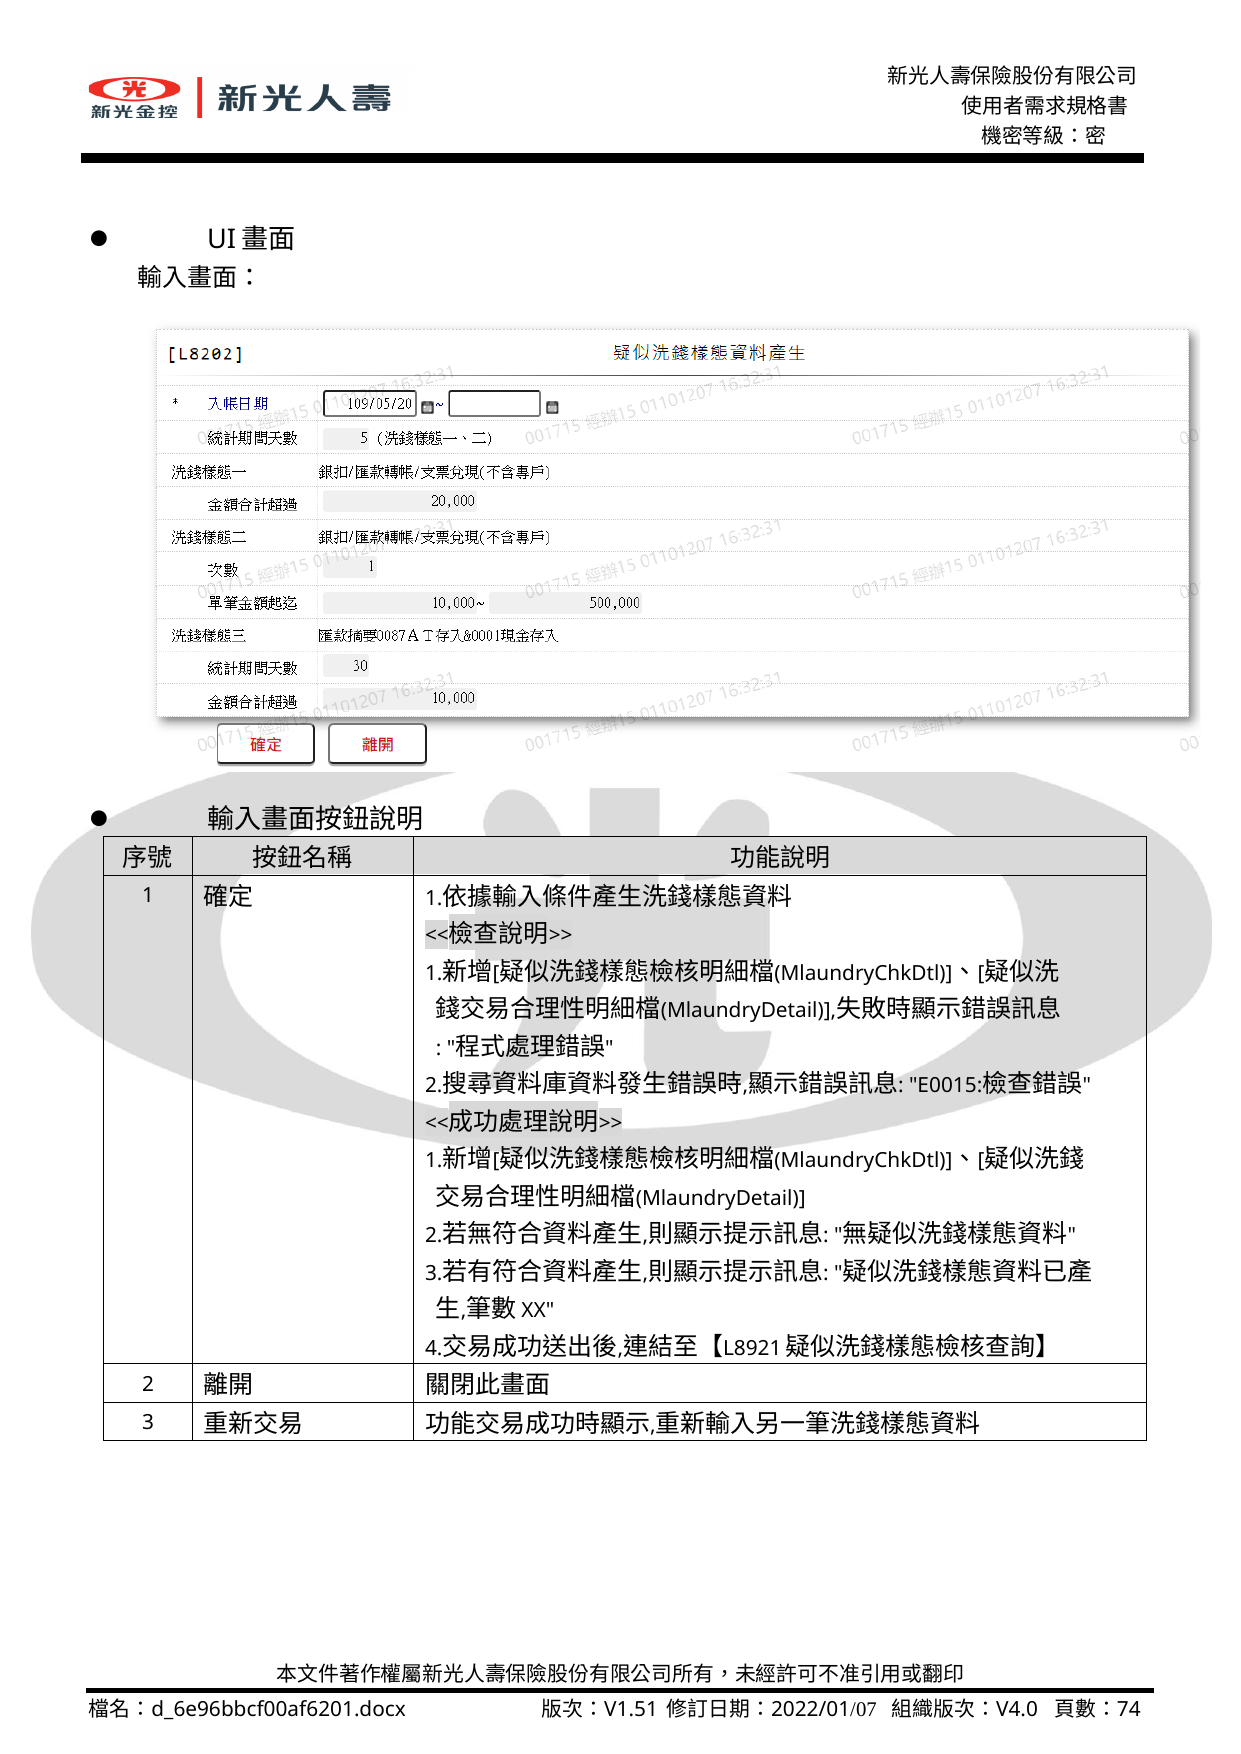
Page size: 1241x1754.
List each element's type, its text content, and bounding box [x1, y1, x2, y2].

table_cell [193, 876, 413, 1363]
picture [25, 319, 1215, 1166]
picture [88, 61, 414, 118]
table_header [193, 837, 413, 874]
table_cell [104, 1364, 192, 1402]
text 輸入畫面： [138, 257, 1152, 294]
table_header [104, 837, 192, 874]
list UI畫面 [89, 217, 1152, 257]
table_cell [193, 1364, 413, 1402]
list 輸入畫面按鈕說明 [89, 797, 1152, 836]
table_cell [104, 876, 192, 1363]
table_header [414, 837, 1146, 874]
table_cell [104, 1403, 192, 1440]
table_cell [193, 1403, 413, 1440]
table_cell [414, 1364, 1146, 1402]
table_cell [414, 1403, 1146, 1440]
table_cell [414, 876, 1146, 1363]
